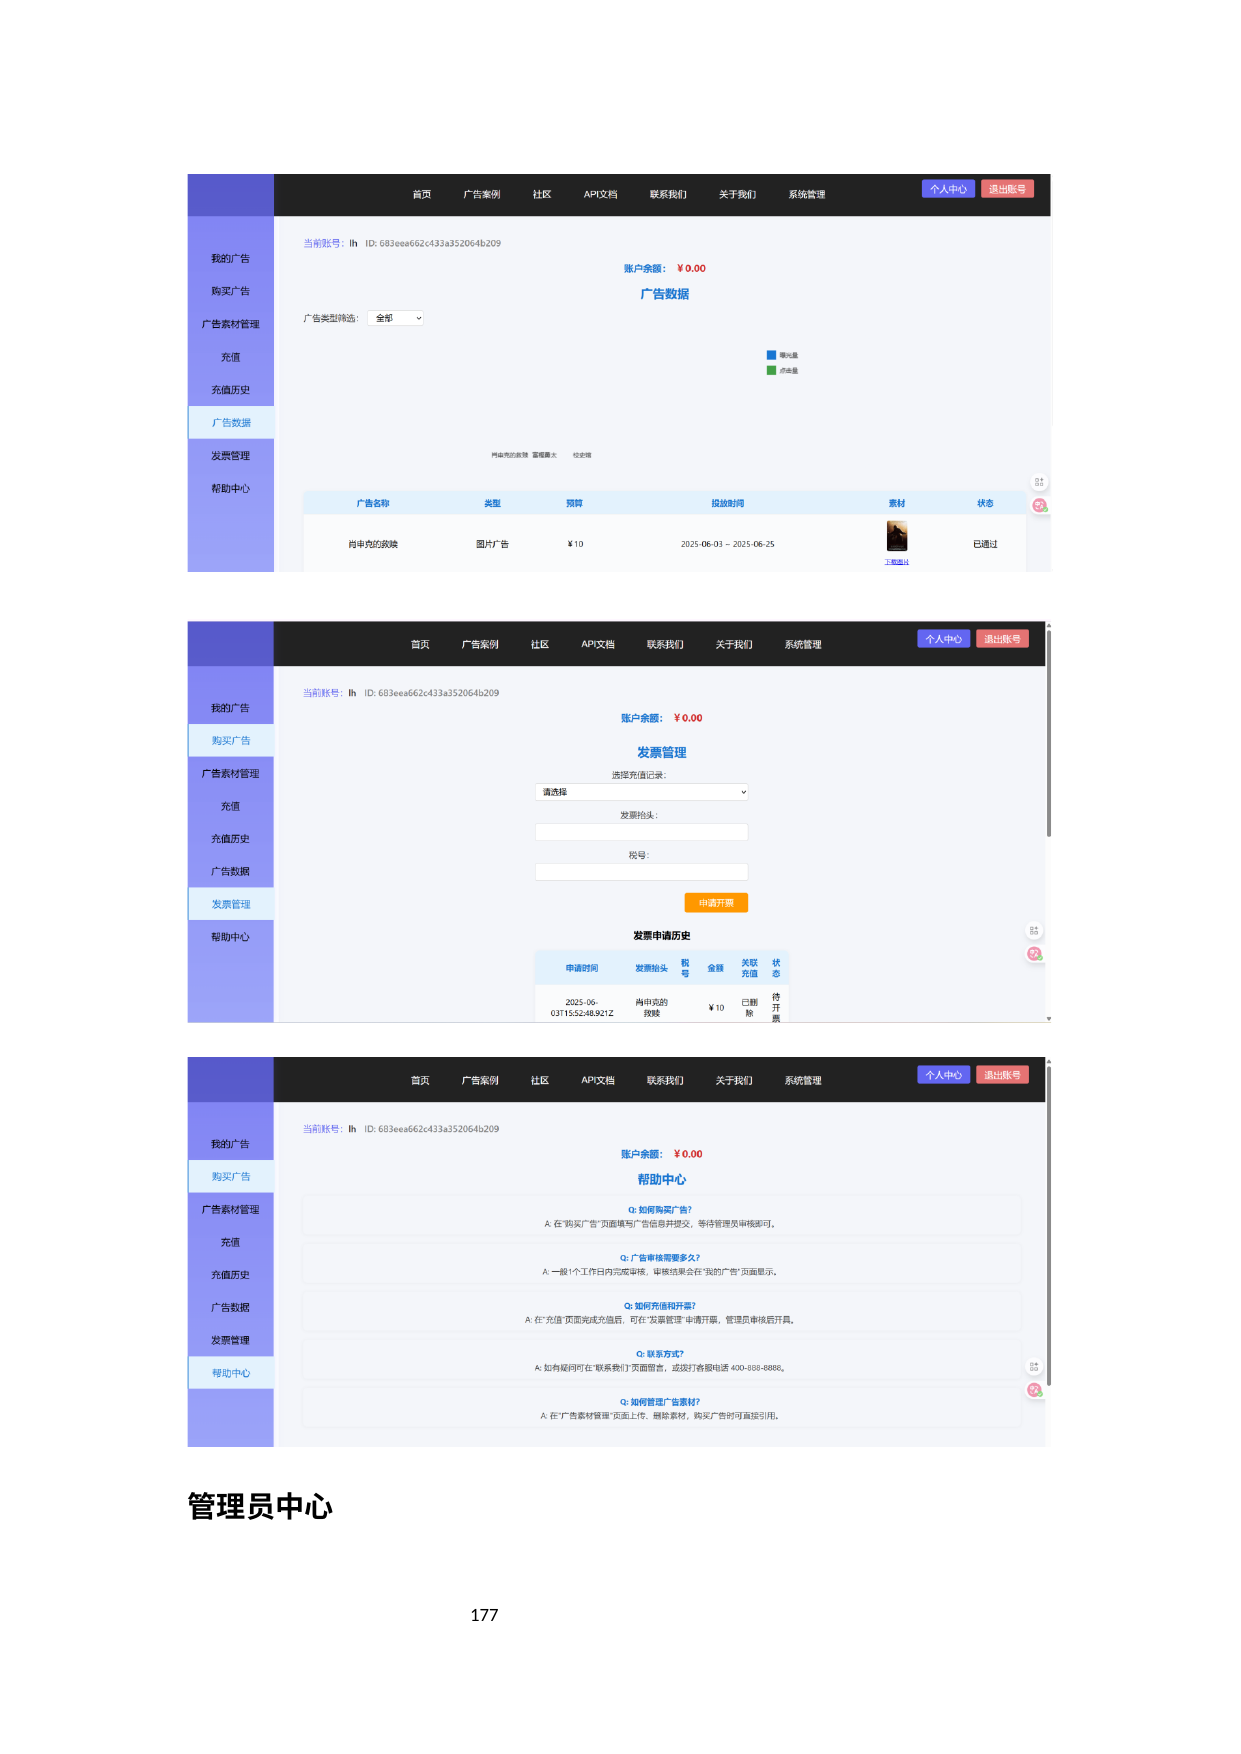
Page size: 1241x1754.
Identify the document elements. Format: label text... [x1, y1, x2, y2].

text 管理员中心 [187, 1473, 1053, 1538]
picture [187, 1057, 1052, 1447]
picture [187, 619, 1052, 1023]
picture [187, 174, 1053, 572]
